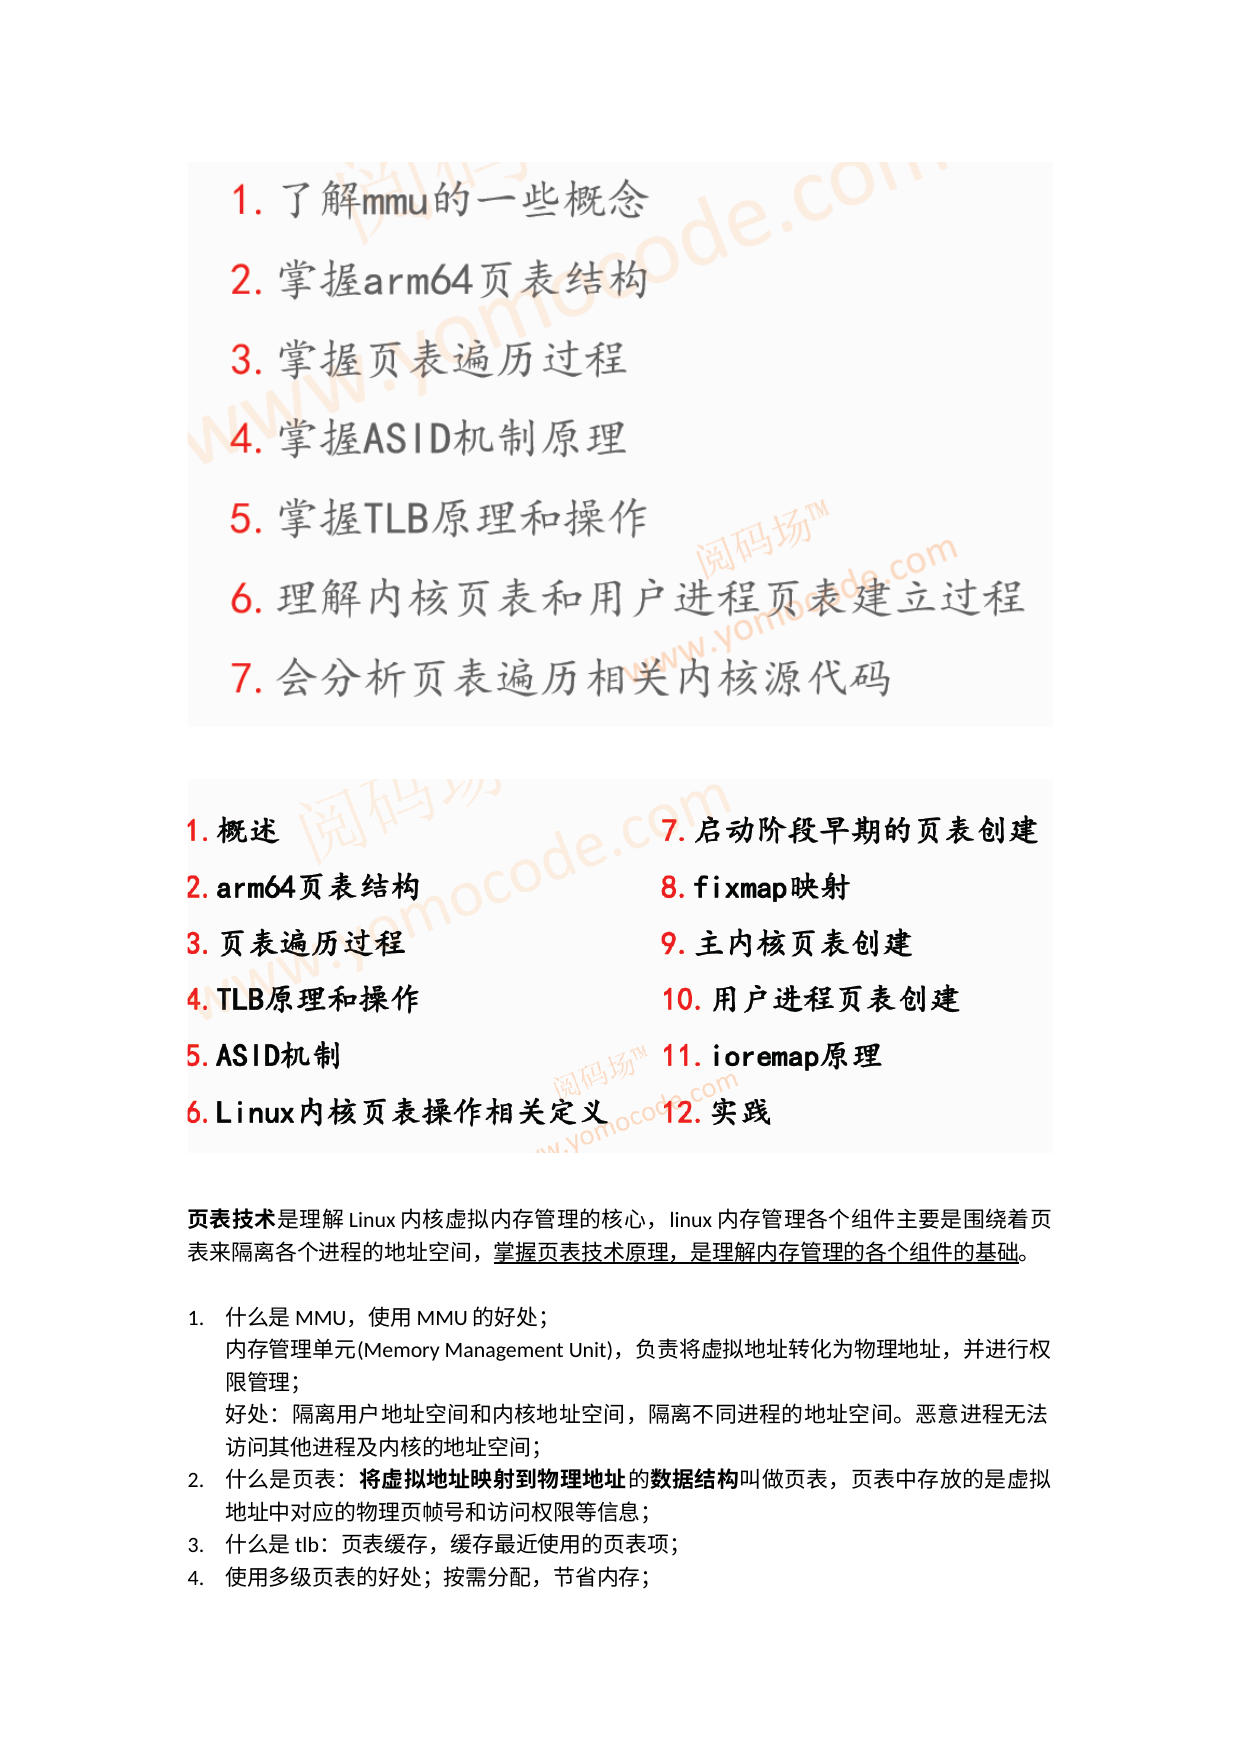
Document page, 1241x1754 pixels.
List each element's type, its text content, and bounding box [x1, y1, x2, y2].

list 使用多级页表的好处；按需分配，节省内存； [187, 1559, 1053, 1592]
list 什么是tlb：页表缓存，缓存最近使用的页表项； [187, 1527, 1053, 1559]
list 什么是页表：将虚拟地址映射到物理地址的数据结构叫做页表，页表中存放的是虚拟地址中对应的物理页帧号和访问权限等信息； [187, 1462, 1053, 1527]
picture [187, 779, 1053, 1153]
text 页表技术是理解Linux内核虚拟内存管理的核心，linux内存管理各个组件主要是围绕着页表来隔离各个进程的地址空间，掌握页表技术原理，是理解内存管理的各个组件的基础。 [187, 1202, 1053, 1267]
list 什么是MMU，使用MMU的好处； [187, 1299, 1053, 1332]
list 内存管理单元(Memory Management Unit)，负责将虚拟地址转化为物理地址，并进行权限管理； [225, 1332, 1053, 1397]
picture [187, 162, 1053, 727]
list 好处：隔离用户地址空间和内核地址空间，隔离不同进程的地址空间。恶意进程无法访问其他进程及内核的地址空间； [225, 1397, 1053, 1462]
